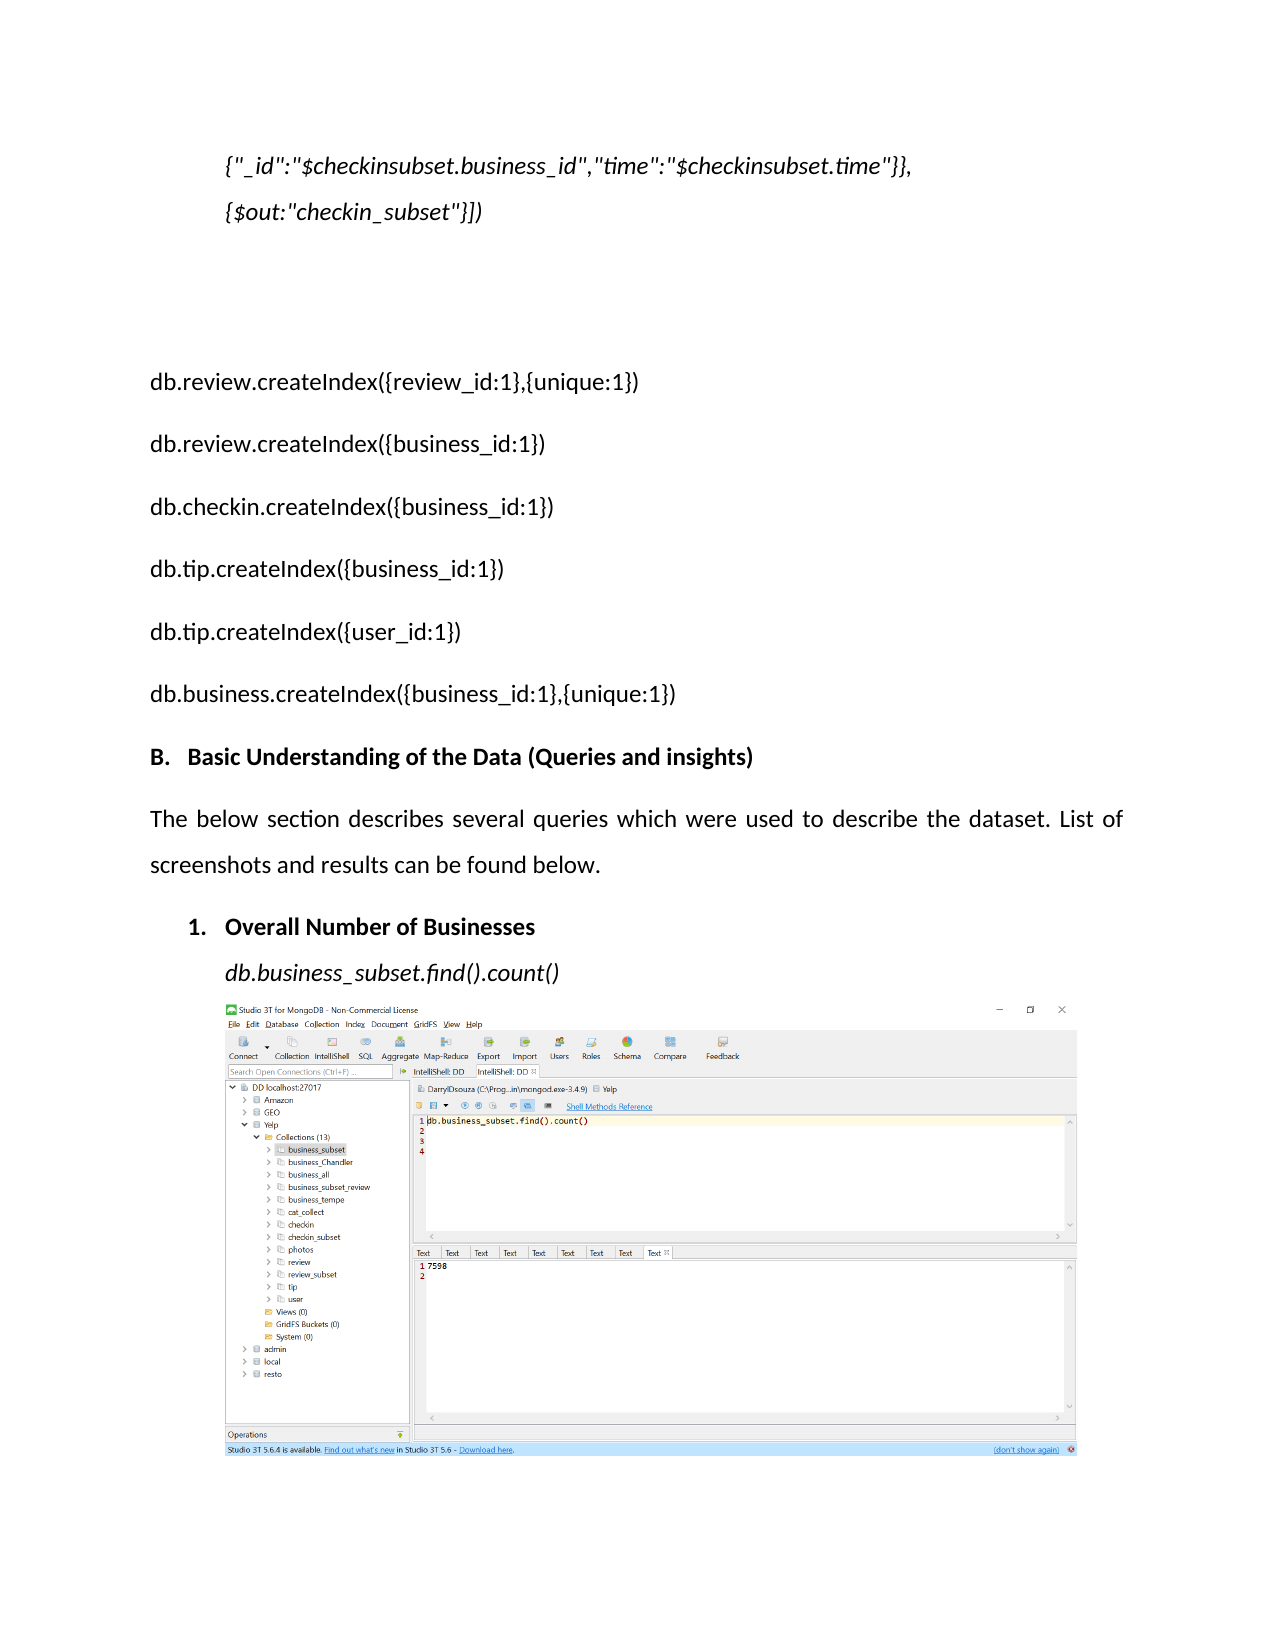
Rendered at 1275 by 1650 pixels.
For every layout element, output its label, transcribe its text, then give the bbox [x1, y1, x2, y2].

list db.business_subset.find().count() [225, 957, 1125, 987]
text db.review.createIndex({business_id:1}) [150, 429, 1125, 459]
text db.tip.createIndex({business_id:1}) [150, 553, 1125, 584]
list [225, 150, 1125, 226]
picture [225, 1002, 1078, 1456]
text db.checkin.createIndex({business_id:1}) [150, 491, 1125, 522]
list Basic Understanding of the Data (Queries and insights) [150, 741, 1125, 771]
text db.business.createIndex({business_id:1},{unique:1}) [150, 678, 1125, 709]
text The below section describes several queries which were used to describe the dataset. List of screenshots and results can be found below. [150, 803, 1125, 879]
text db.tip.createIndex({user_id:1}) [150, 616, 1125, 646]
list Overall Number of Businesses [187, 911, 1125, 942]
text db.review.createIndex({review_id:1},{unique:1}) [150, 366, 1125, 397]
